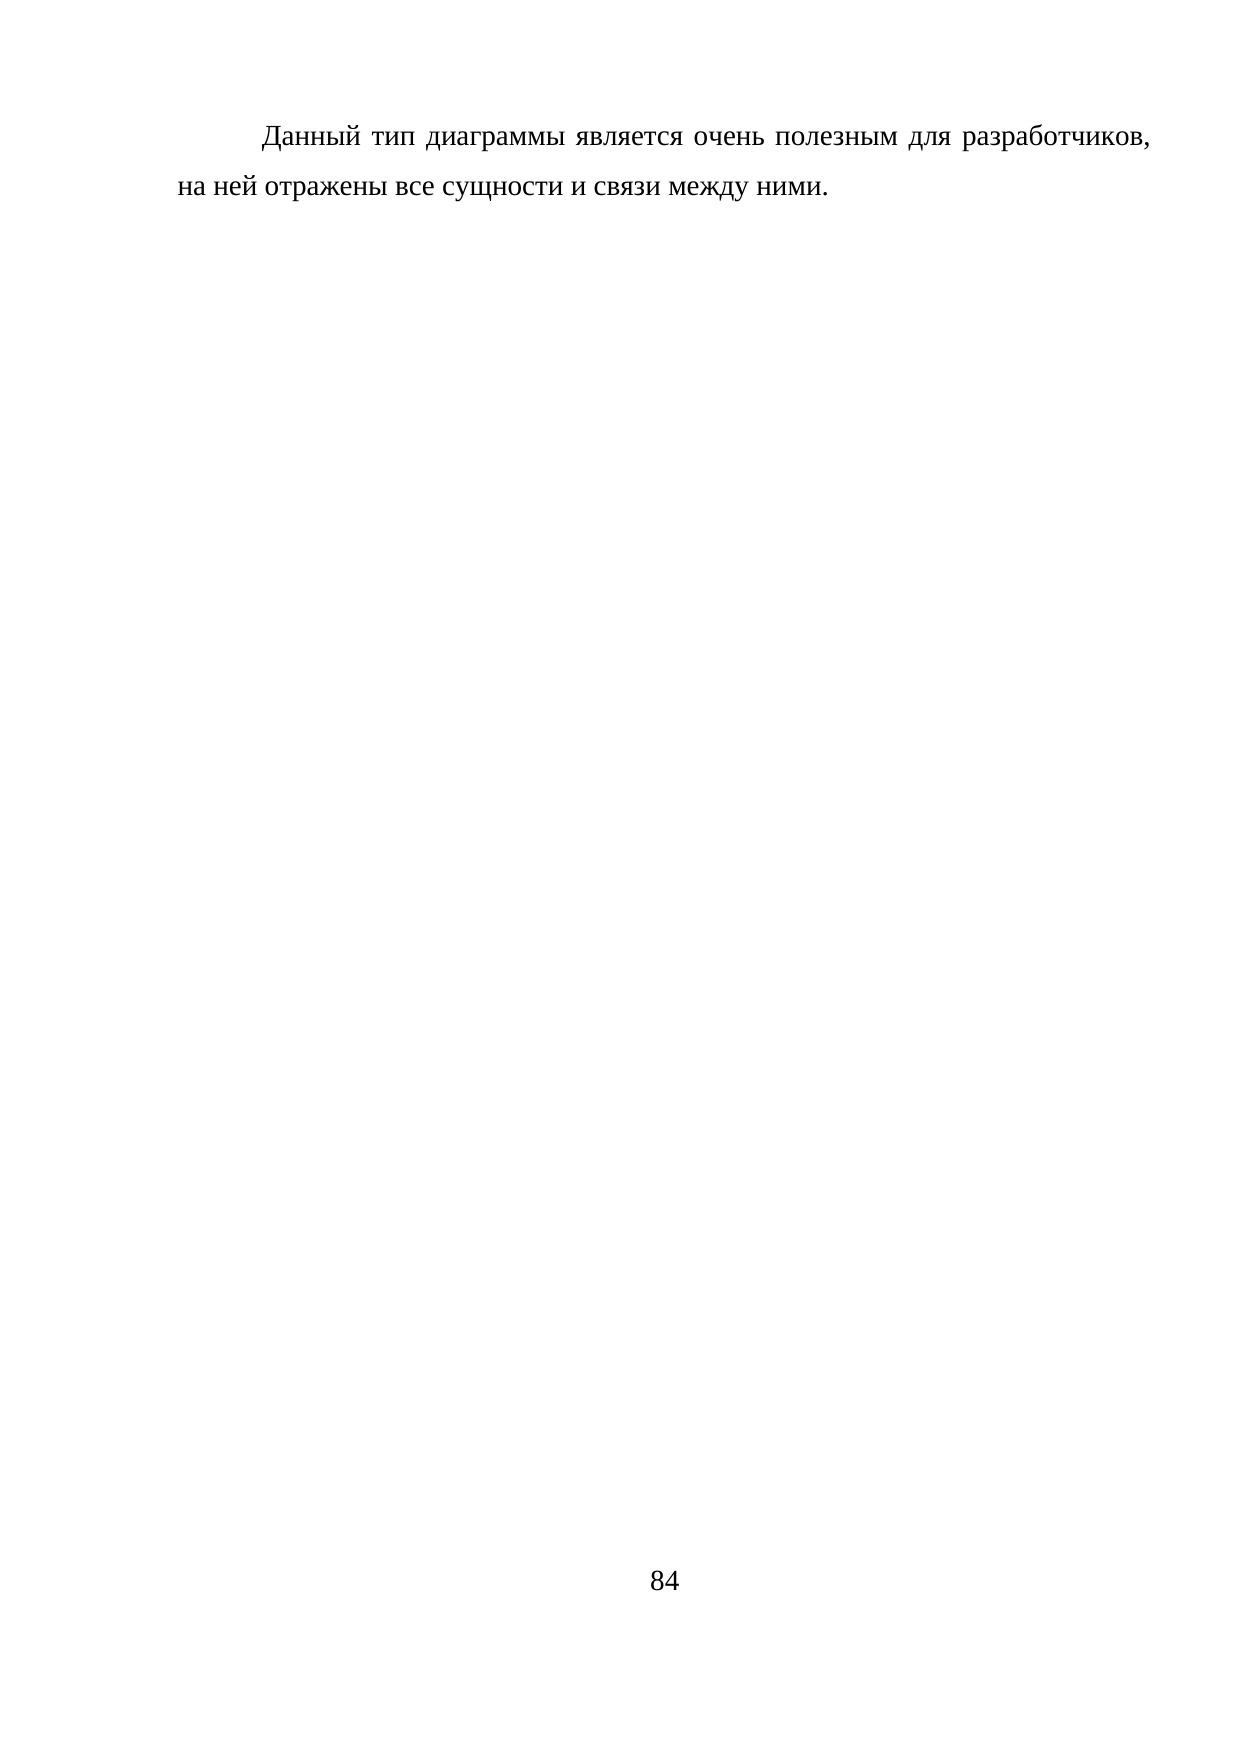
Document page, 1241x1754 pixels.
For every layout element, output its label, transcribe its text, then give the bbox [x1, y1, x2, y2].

text Данный тип диаграммы является очень полезным для разработчиков, на ней отражены все сущности и связи между ними. [177, 118, 1152, 202]
